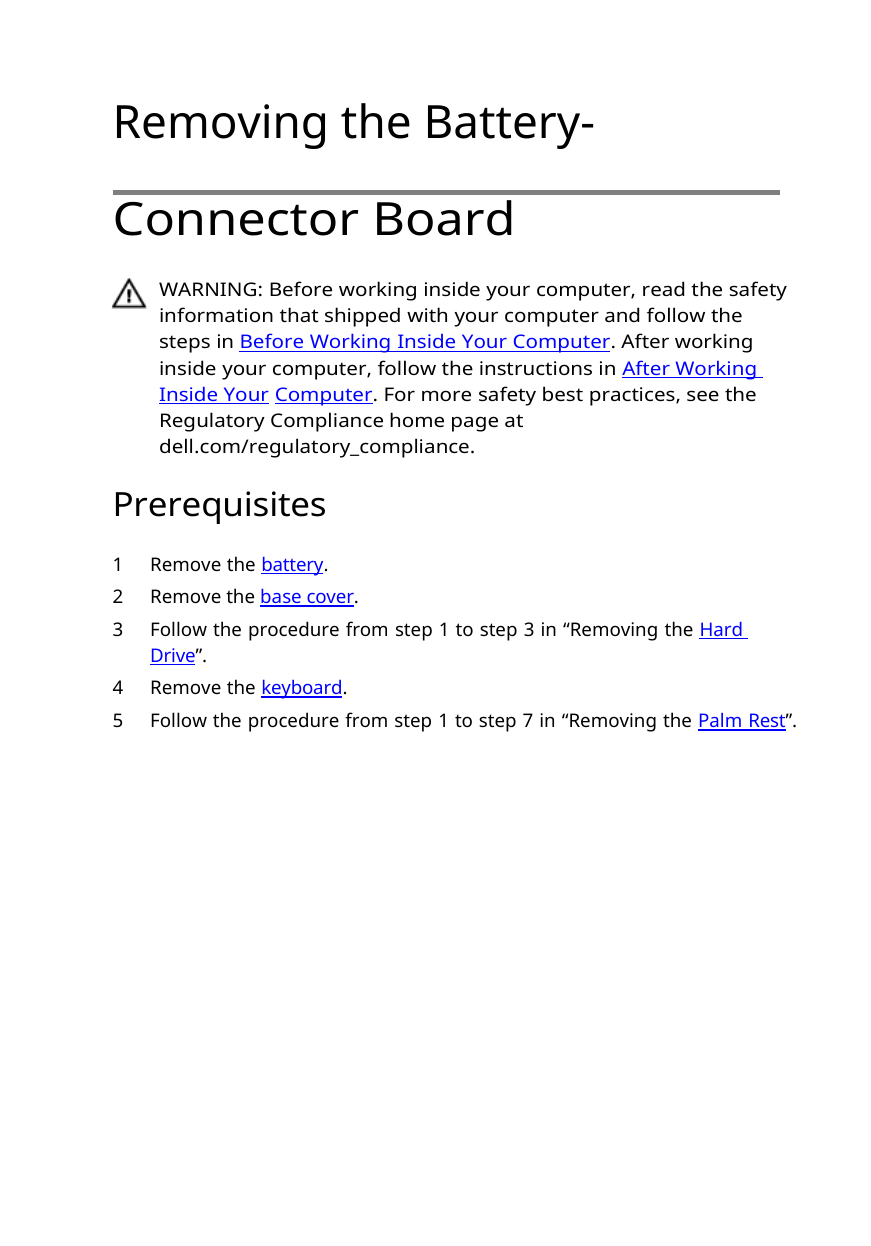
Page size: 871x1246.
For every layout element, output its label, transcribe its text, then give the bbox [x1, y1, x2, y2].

subtitle Removing the Battery- Connector Board [112, 96, 797, 249]
list Follow the procedure from step 1 to step 3 in “Removing the Hard Drive”. [112, 616, 797, 667]
list Remove the keyboard. [112, 674, 797, 700]
list Follow the procedure from step 1 to step 7 in “Removing the Palm Rest”. [112, 707, 797, 733]
subtitle Prerequisites [112, 481, 797, 526]
list Remove the base cover. [112, 584, 797, 609]
list Remove the battery. [112, 551, 797, 576]
text WARNING: Before working inside your computer, read the safety information that shipped with your computer and follow the steps in Before Working Inside Your Computer. After working inside your computer, follow the instructions in After Working Inside Your Computer. For more safety best practices, see the Regulatory Compliance home page at dell.com/regulatory_compliance. [159, 276, 797, 459]
picture [111, 278, 147, 309]
